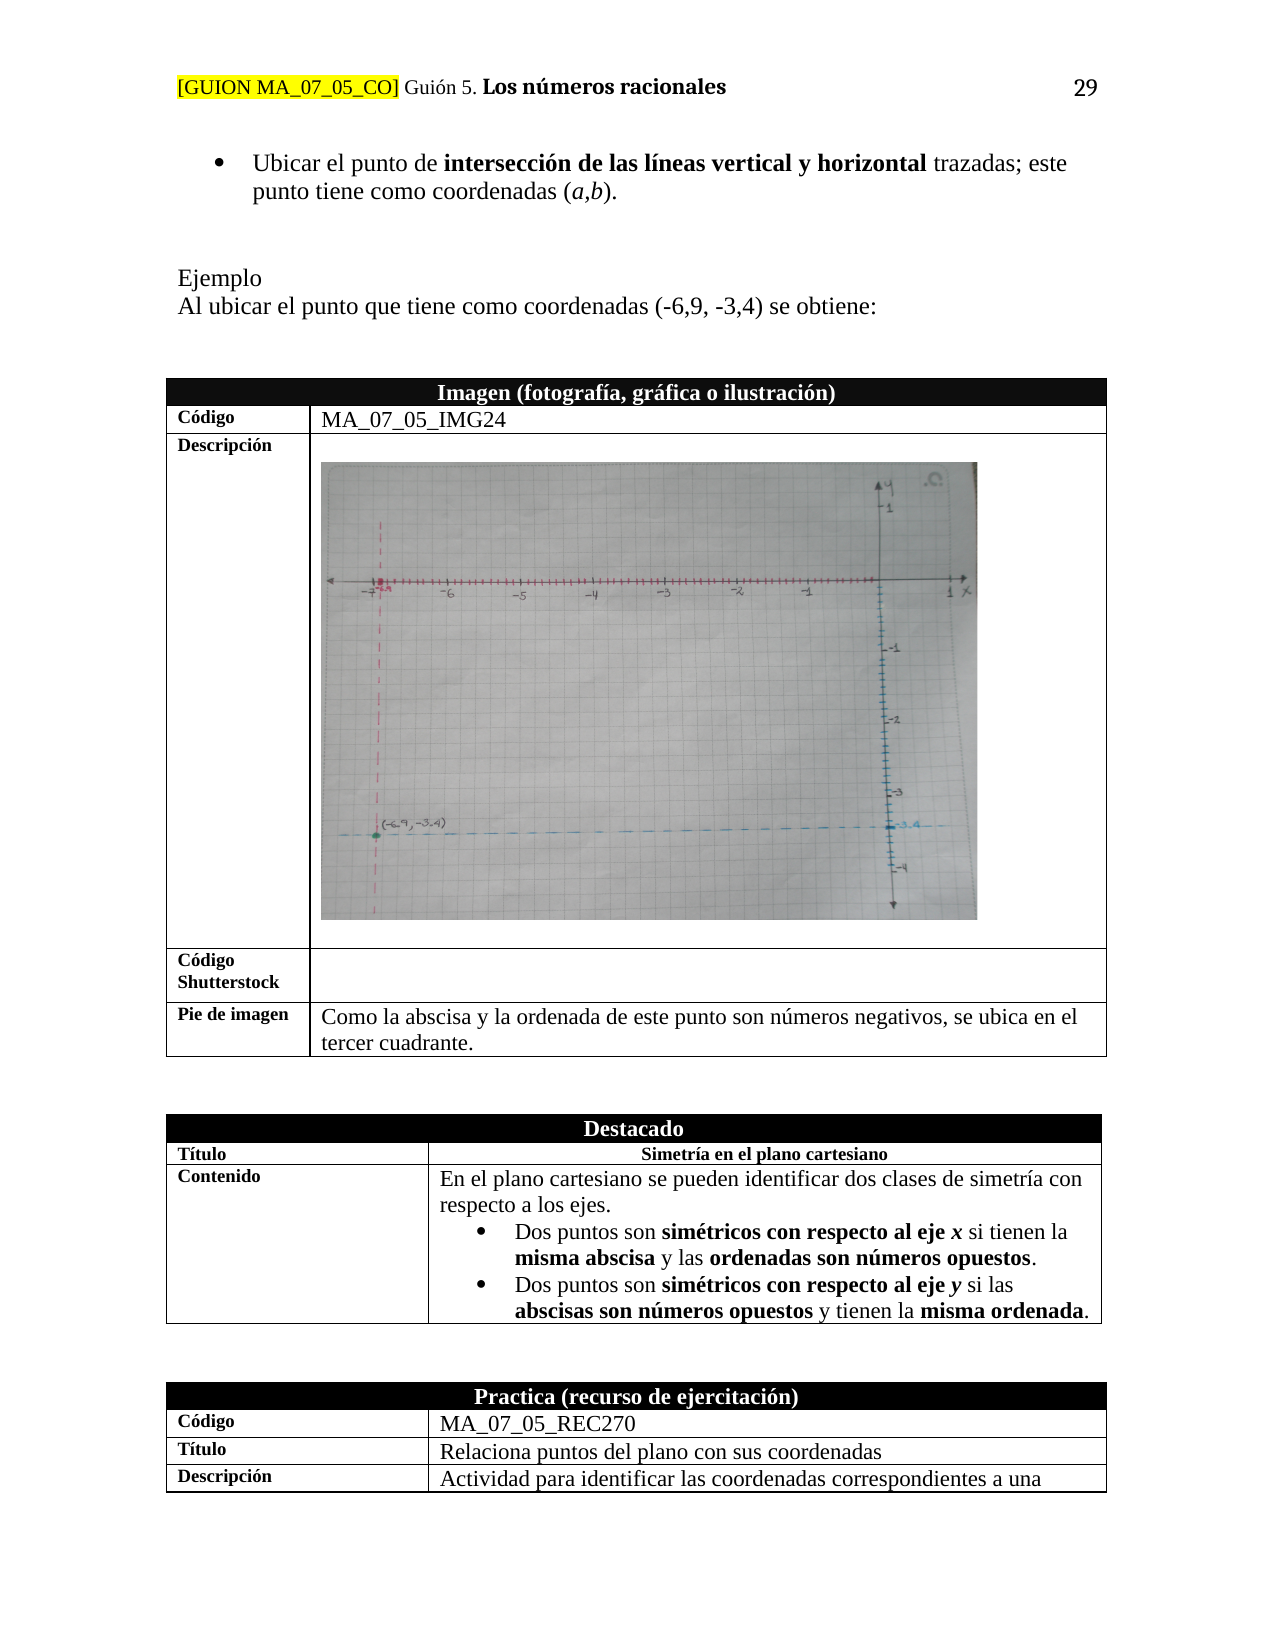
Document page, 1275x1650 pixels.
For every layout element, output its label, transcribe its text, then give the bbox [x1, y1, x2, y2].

text Al ubicar el punto que tiene como coordenadas (-6,9, -3,4) se obtiene: [177, 291, 1098, 320]
table_cell Título [167, 1143, 428, 1164]
table_header Imagen (fotografía, gráfica o ilustración) [167, 379, 1106, 405]
table_cell Simetría en el plano cartesiano [429, 1143, 1101, 1164]
table_cell [311, 434, 1106, 948]
table_cell Código [167, 406, 309, 432]
table_cell Descripción [167, 1465, 428, 1491]
table_cell Como la abscisa y la ordenada de este punto son números negativos, se ubica en el tercer cuadrante. [311, 1003, 1106, 1056]
table_cell [311, 949, 1106, 1002]
table_cell Descripción [167, 434, 309, 948]
table_cell Contenido [167, 1165, 428, 1323]
table_cell MA_07_05_REC270 [429, 1410, 1106, 1437]
table_cell Pie de imagen [167, 1003, 309, 1056]
table_cell MA_07_05_IMG24 [311, 406, 1106, 432]
picture [321, 462, 978, 920]
table_cell Código [167, 1410, 428, 1437]
table_header Practica (recurso de ejercitación) [167, 1383, 1106, 1409]
list Ubicar el punto de intersección de las líneas vertical y horizontal trazadas; este punto tiene como coordenadas (a,b). [215, 148, 1098, 205]
table_cell Código Shutterstock [167, 949, 309, 1002]
text Ejemplo [177, 263, 1098, 291]
table_cell Relaciona puntos del plano con sus coordenadas [429, 1438, 1106, 1464]
table_cell En el plano cartesiano se pueden identificar dos clases de simetría con respecto a los ejes. Dos puntos son simétricos con respecto al eje x si tienen la misma abscisa y las ordenadas son números opuestos. Dos puntos son simétricos con respecto al eje y si las abscisas son números opuestos y tienen la misma ordenada. [429, 1165, 1101, 1323]
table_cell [429, 1465, 1106, 1491]
table_header Destacado [167, 1115, 1101, 1142]
table_cell Título [167, 1438, 428, 1464]
